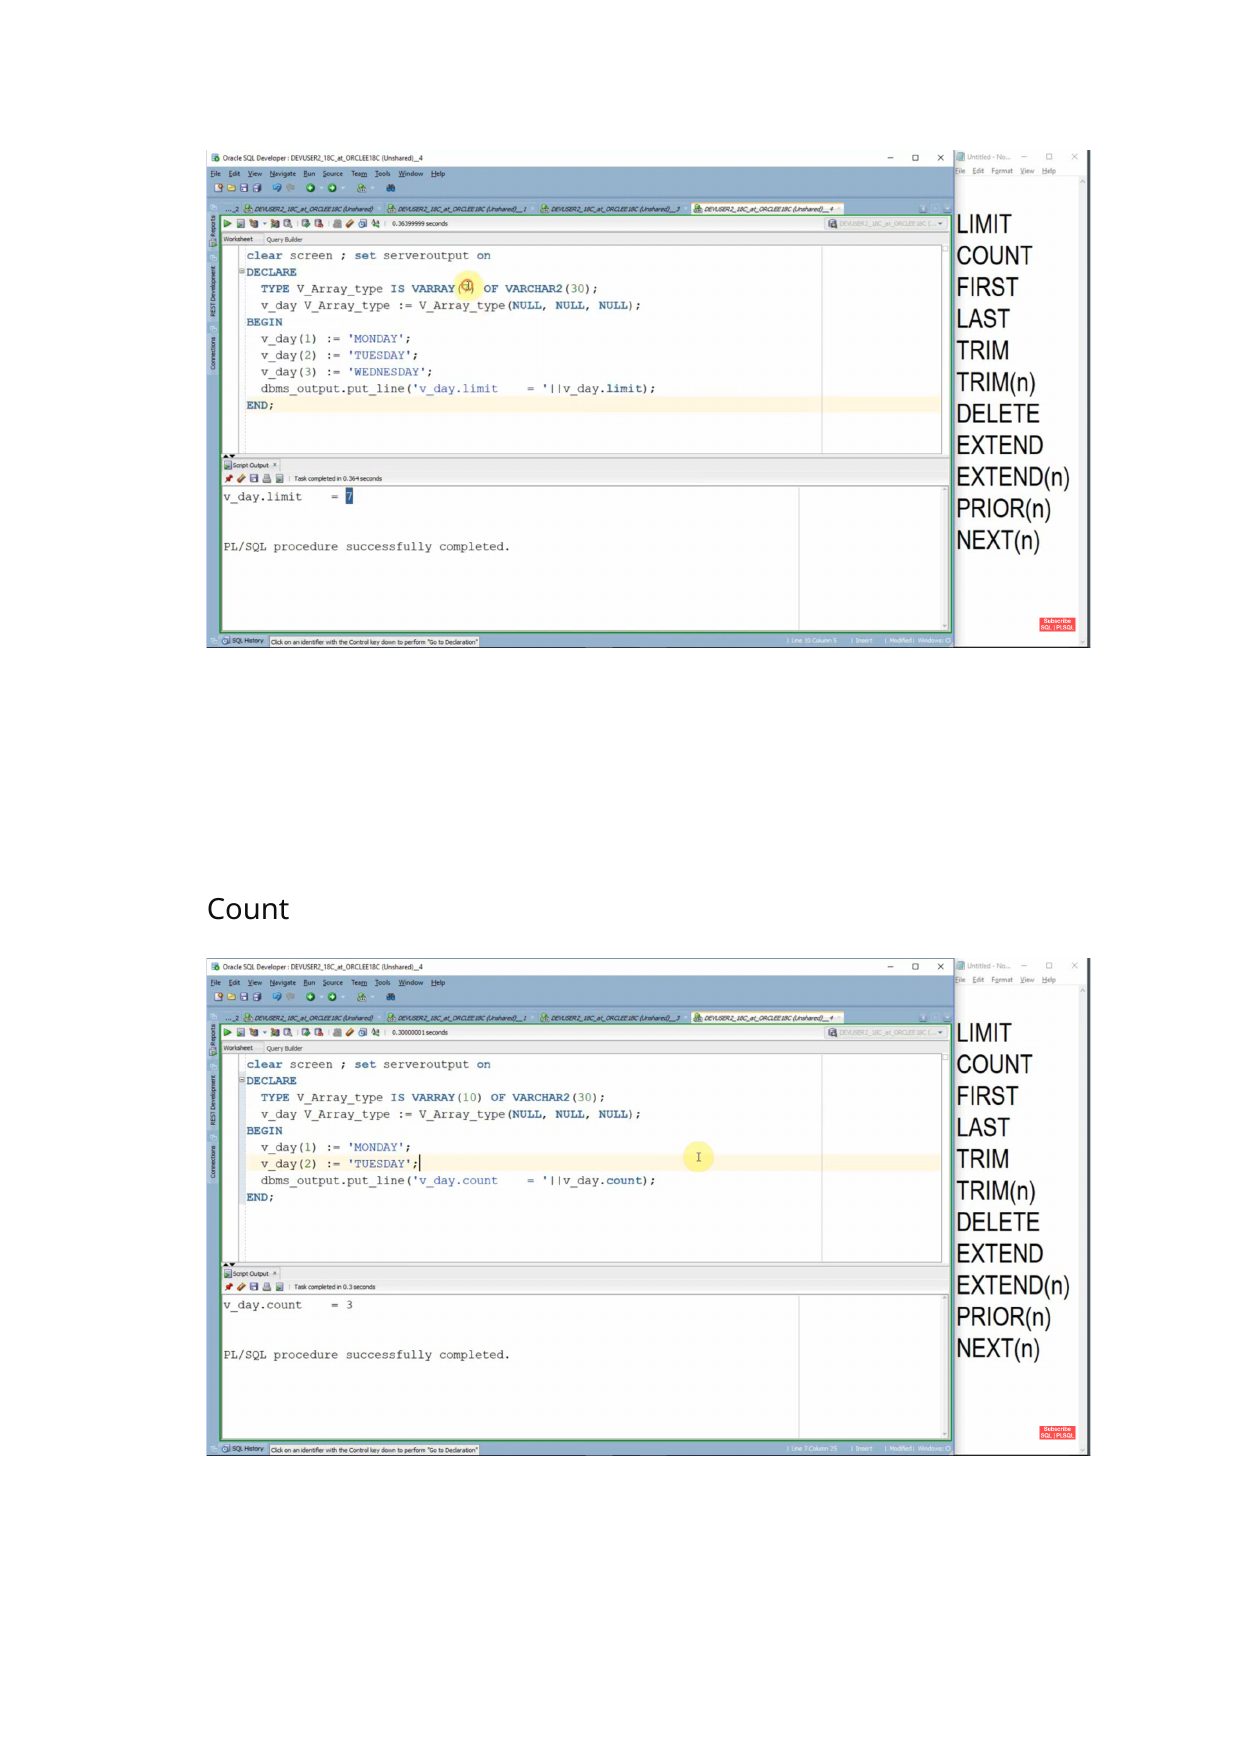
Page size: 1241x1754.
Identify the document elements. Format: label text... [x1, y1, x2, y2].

text Count [207, 888, 1090, 928]
picture [206, 150, 1091, 648]
picture [206, 958, 1091, 1456]
